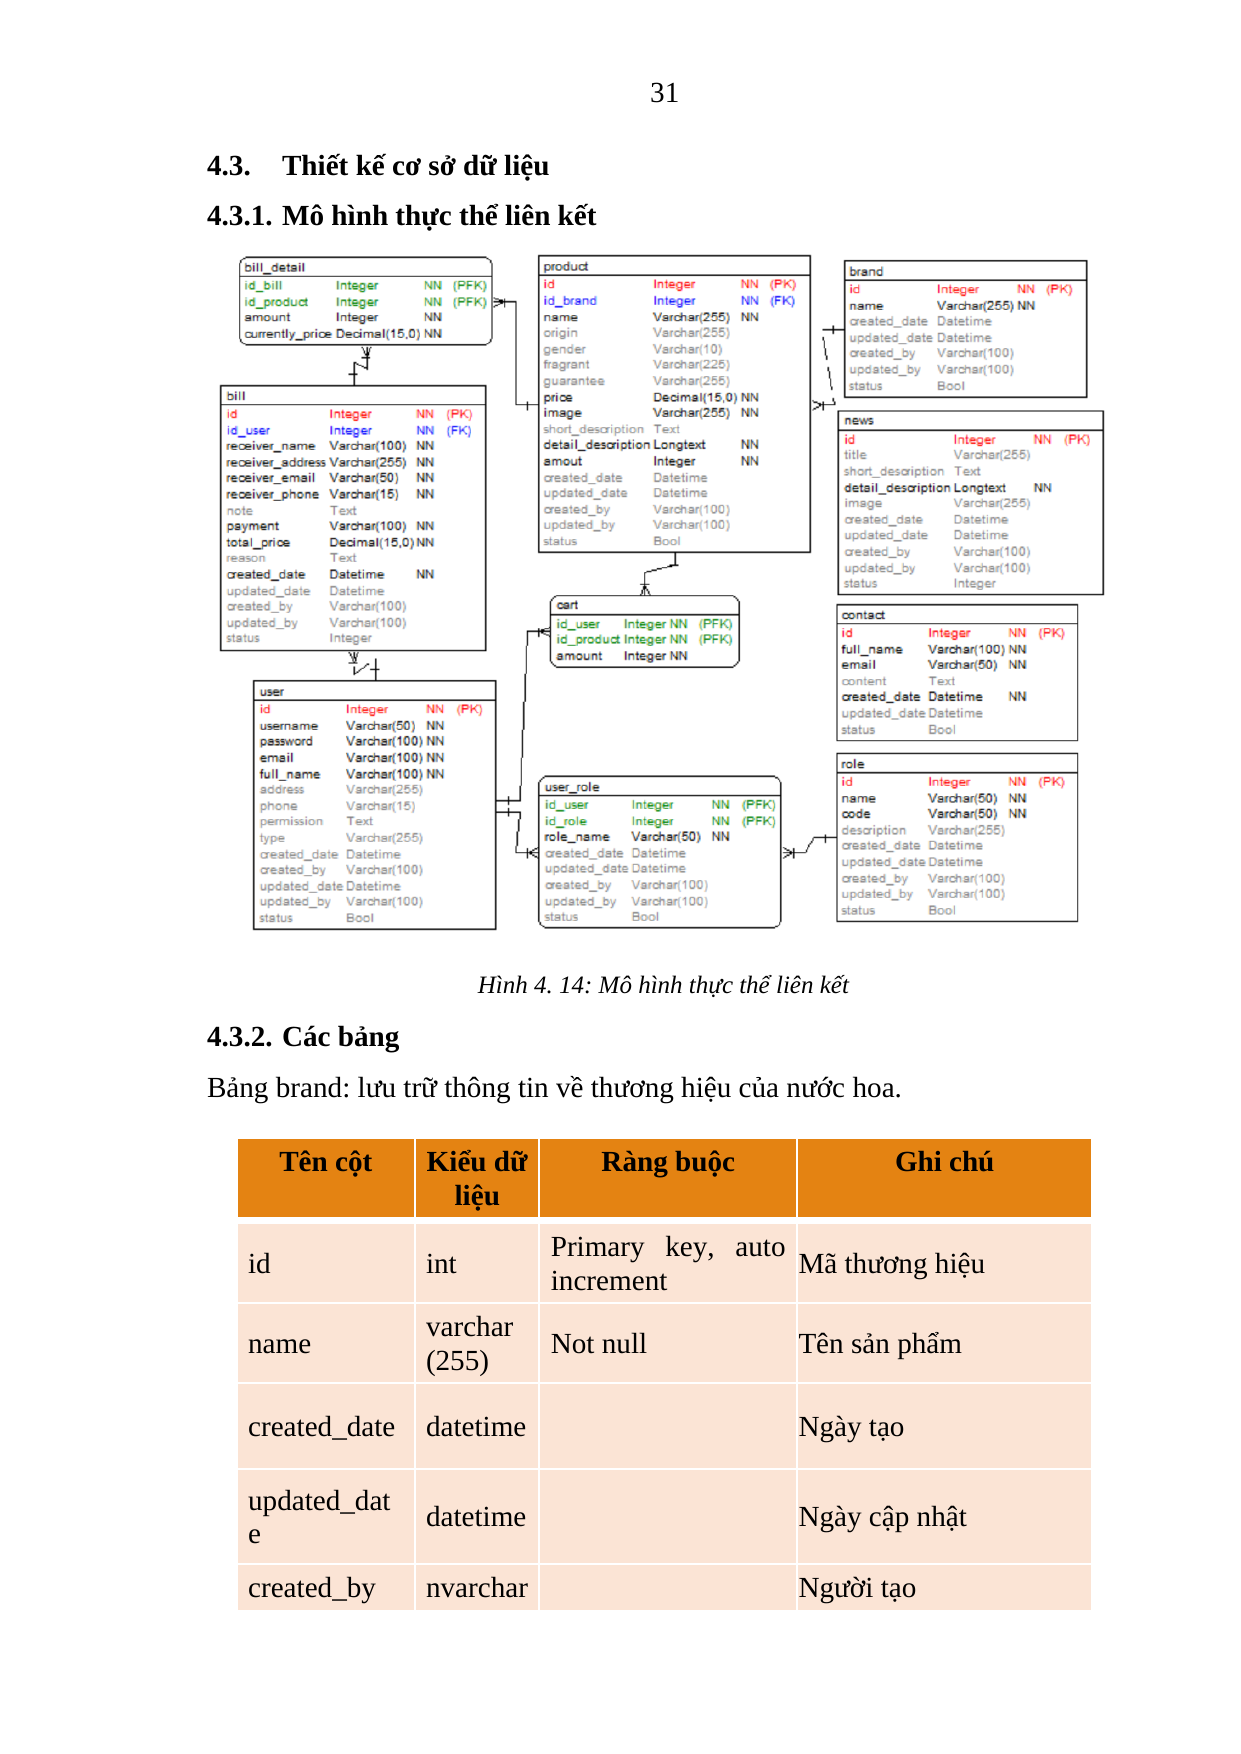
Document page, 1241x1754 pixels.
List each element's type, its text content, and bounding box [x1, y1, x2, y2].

text Bảng brand: lưu trữ thông tin về thương hiệu của nước hoa. [207, 1070, 1122, 1103]
subtitle Mô hình thực thể liên kết [207, 198, 1122, 232]
table_header Ràng buộc [540, 1139, 796, 1217]
table_header Tên cột [238, 1139, 414, 1217]
table_cell updated_date [238, 1470, 414, 1563]
table_cell created_date [238, 1384, 414, 1468]
table_cell name [238, 1304, 414, 1382]
table_header Ghi chú [798, 1139, 1091, 1217]
table_cell varchar (255) [416, 1304, 538, 1382]
table_cell id [238, 1224, 414, 1302]
table_cell [540, 1470, 796, 1563]
picture [206, 248, 1123, 937]
table_cell datetime [416, 1470, 538, 1563]
table_cell int [416, 1224, 538, 1302]
table_cell Primary key, auto increment [540, 1224, 796, 1302]
table_cell Ngày cập nhật [798, 1470, 1091, 1563]
table_cell Tên sản phẩm [798, 1304, 1091, 1382]
table_cell nvarchar (100) [416, 1565, 538, 1610]
table_cell Not null [540, 1304, 796, 1382]
table_header Kiểu dữ liệu [416, 1139, 538, 1217]
table_cell datetime [416, 1384, 538, 1468]
table_cell created_by [238, 1565, 414, 1610]
table_cell Người tạo [798, 1565, 1091, 1610]
subtitle Các bảng [207, 1019, 1122, 1053]
table_cell [540, 1384, 796, 1468]
subtitle Thiết kế cơ sở dữ liệu [207, 148, 1122, 181]
table_cell Ngày tạo [798, 1384, 1091, 1468]
table_cell Mã thương hiệu [798, 1224, 1091, 1302]
table_cell [540, 1565, 796, 1610]
